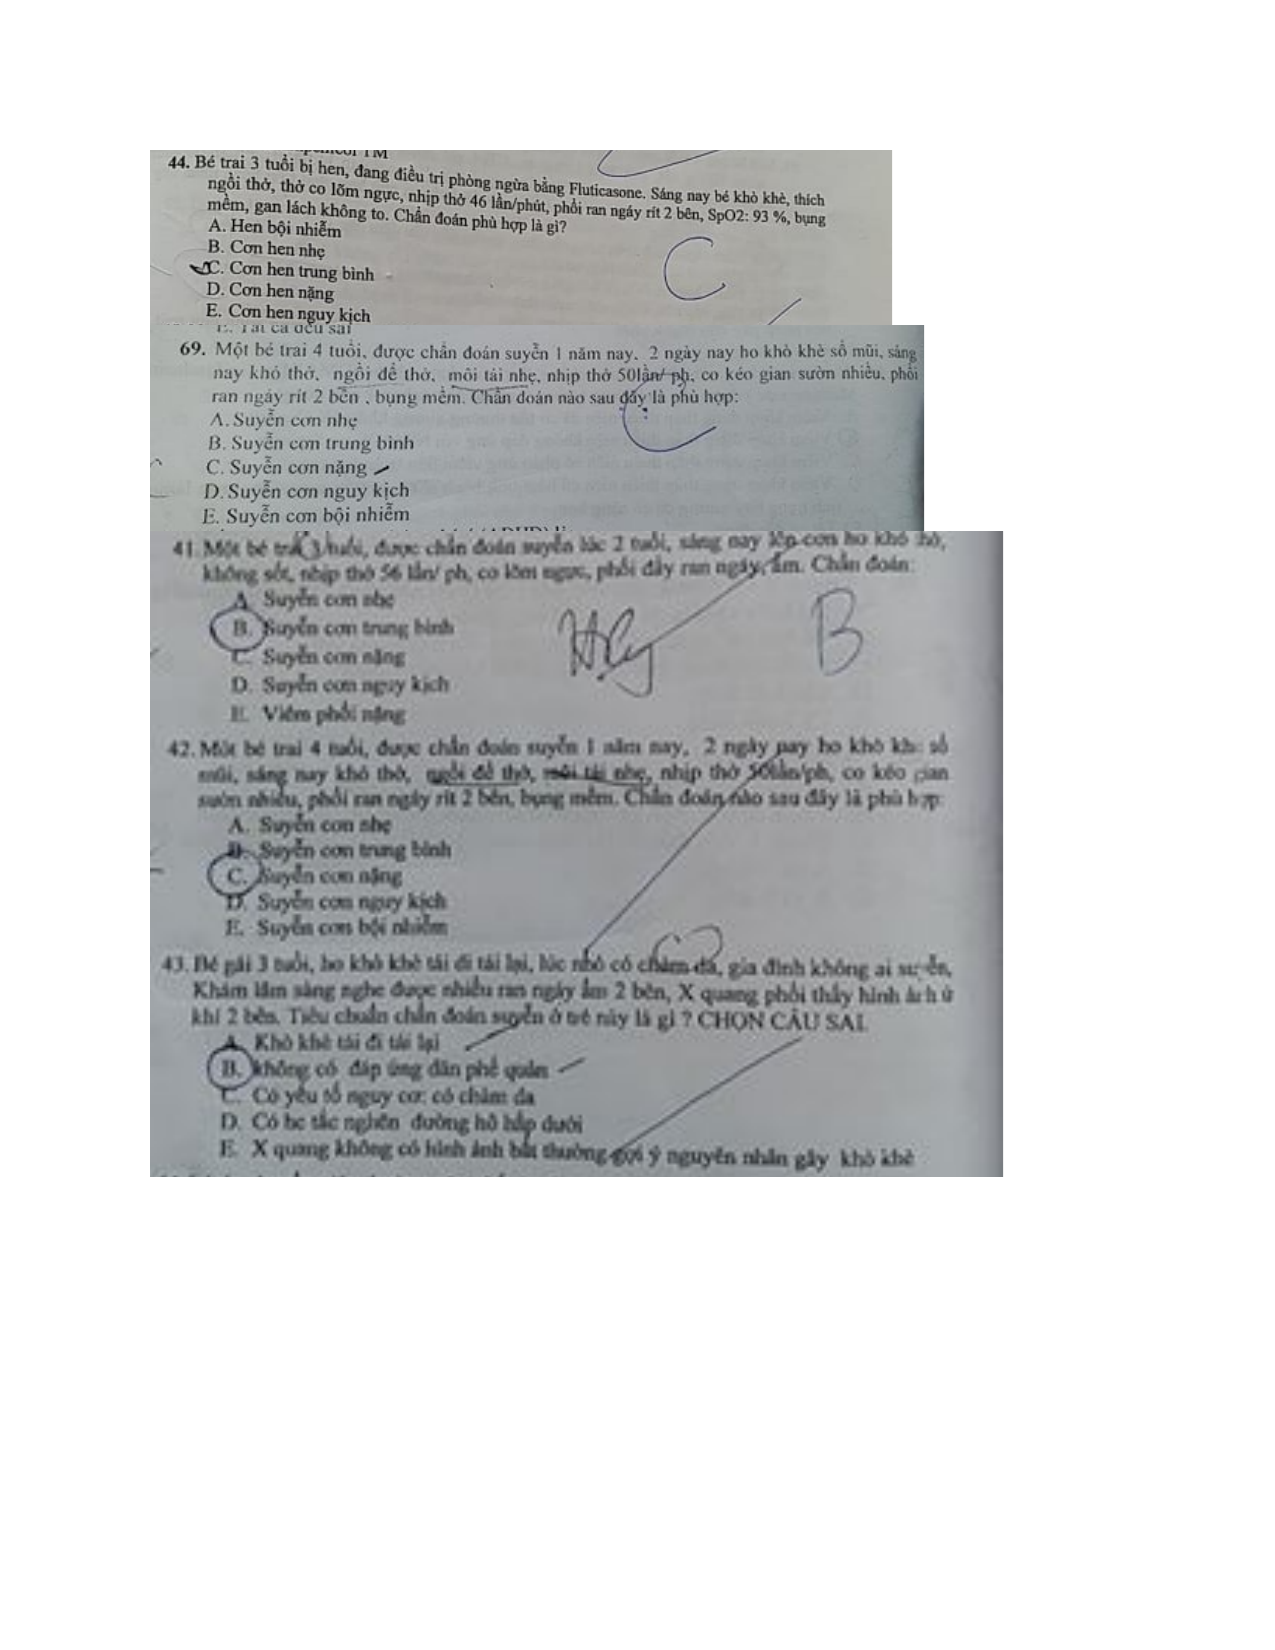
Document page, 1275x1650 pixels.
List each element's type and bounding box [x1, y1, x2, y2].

picture [150, 150, 1004, 1177]
